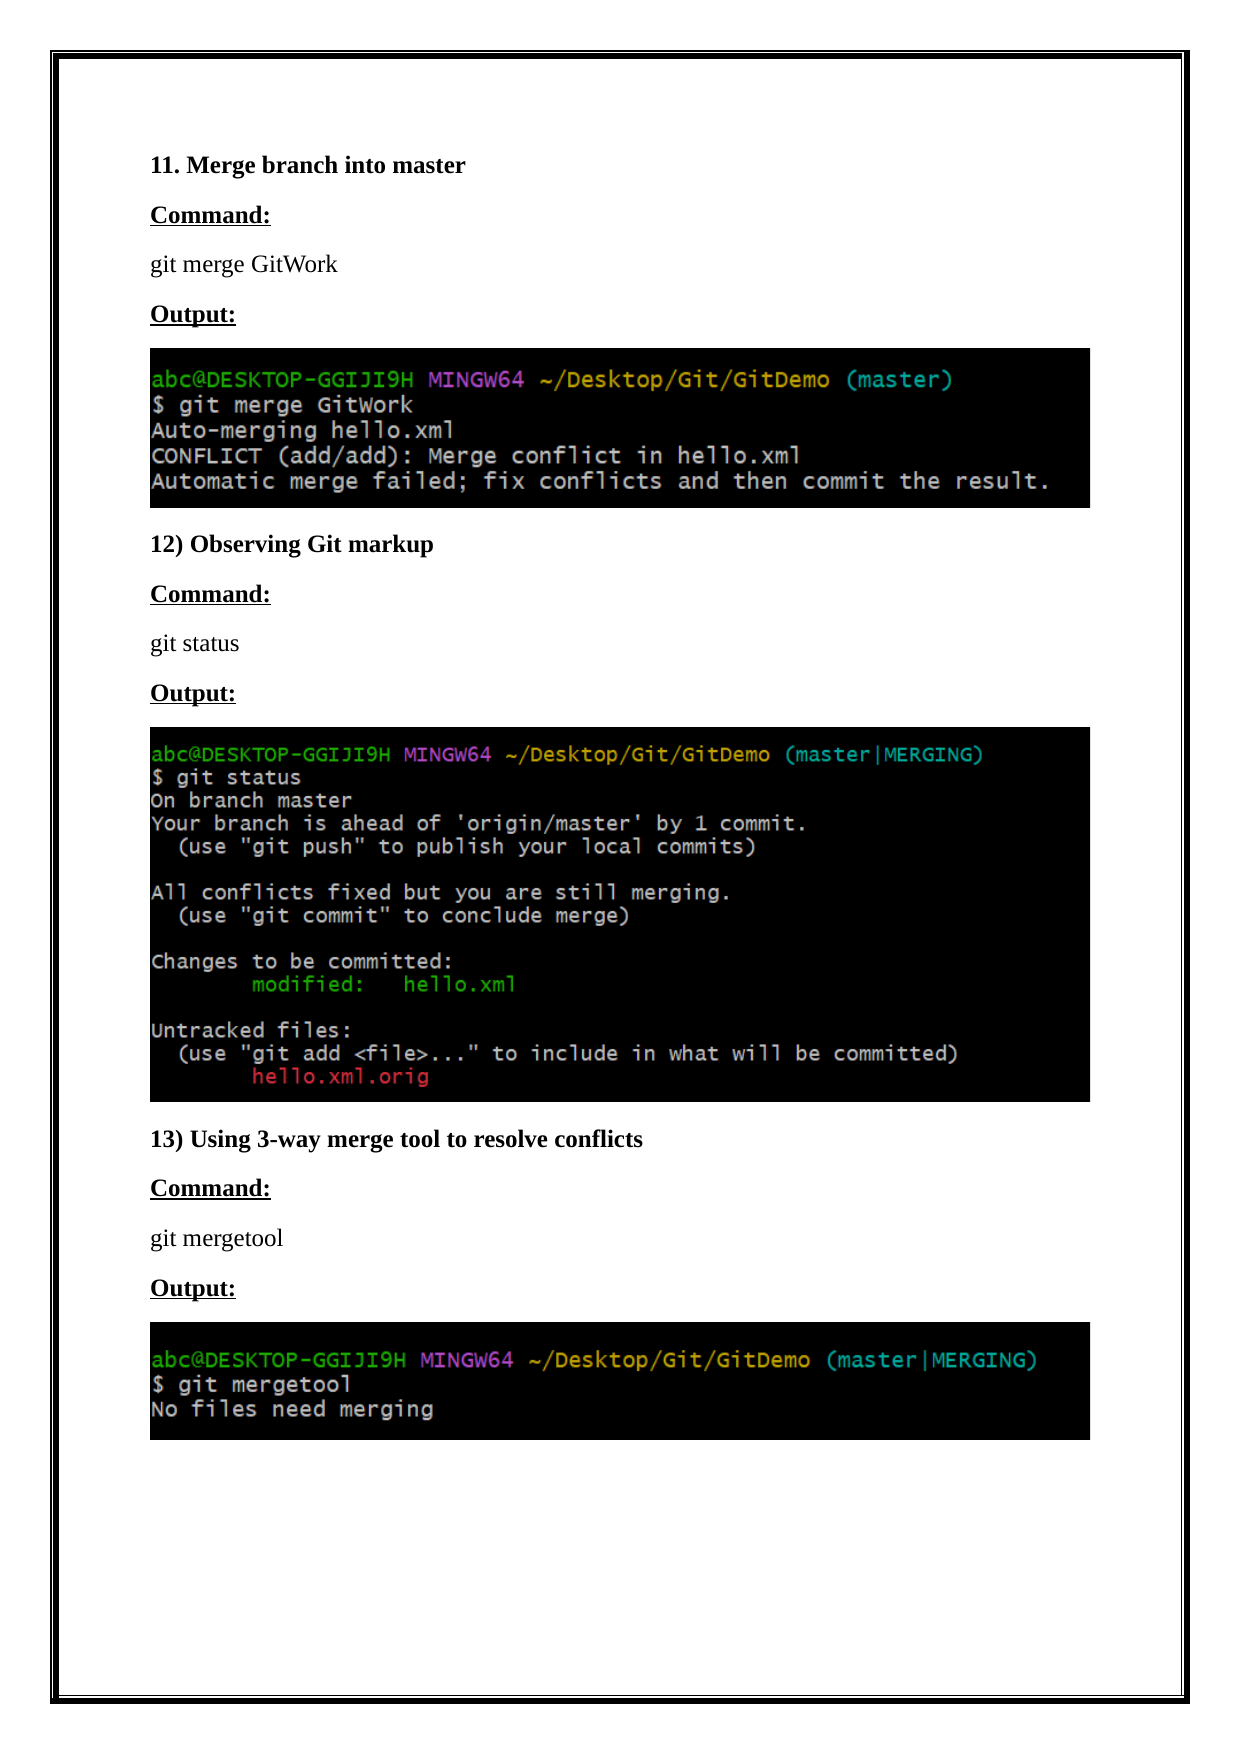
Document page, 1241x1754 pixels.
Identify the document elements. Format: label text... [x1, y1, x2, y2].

text git status [150, 628, 1090, 657]
text git mergetool [150, 1223, 1090, 1252]
text Output: [150, 678, 1090, 707]
picture [150, 727, 1091, 1102]
text Output: [150, 1273, 1090, 1302]
text Command: [150, 1173, 1090, 1202]
text 11. Merge branch into master [150, 150, 1090, 179]
text git merge GitWork [150, 249, 1090, 278]
text 12) Observing Git markup [150, 529, 1090, 558]
text 13) Using 3-way merge tool to resolve conflicts [150, 1124, 1090, 1153]
text Command: [150, 579, 1090, 607]
picture [150, 348, 1091, 508]
picture [150, 1322, 1091, 1440]
text Command: [150, 200, 1090, 228]
text Output: [150, 299, 1090, 328]
